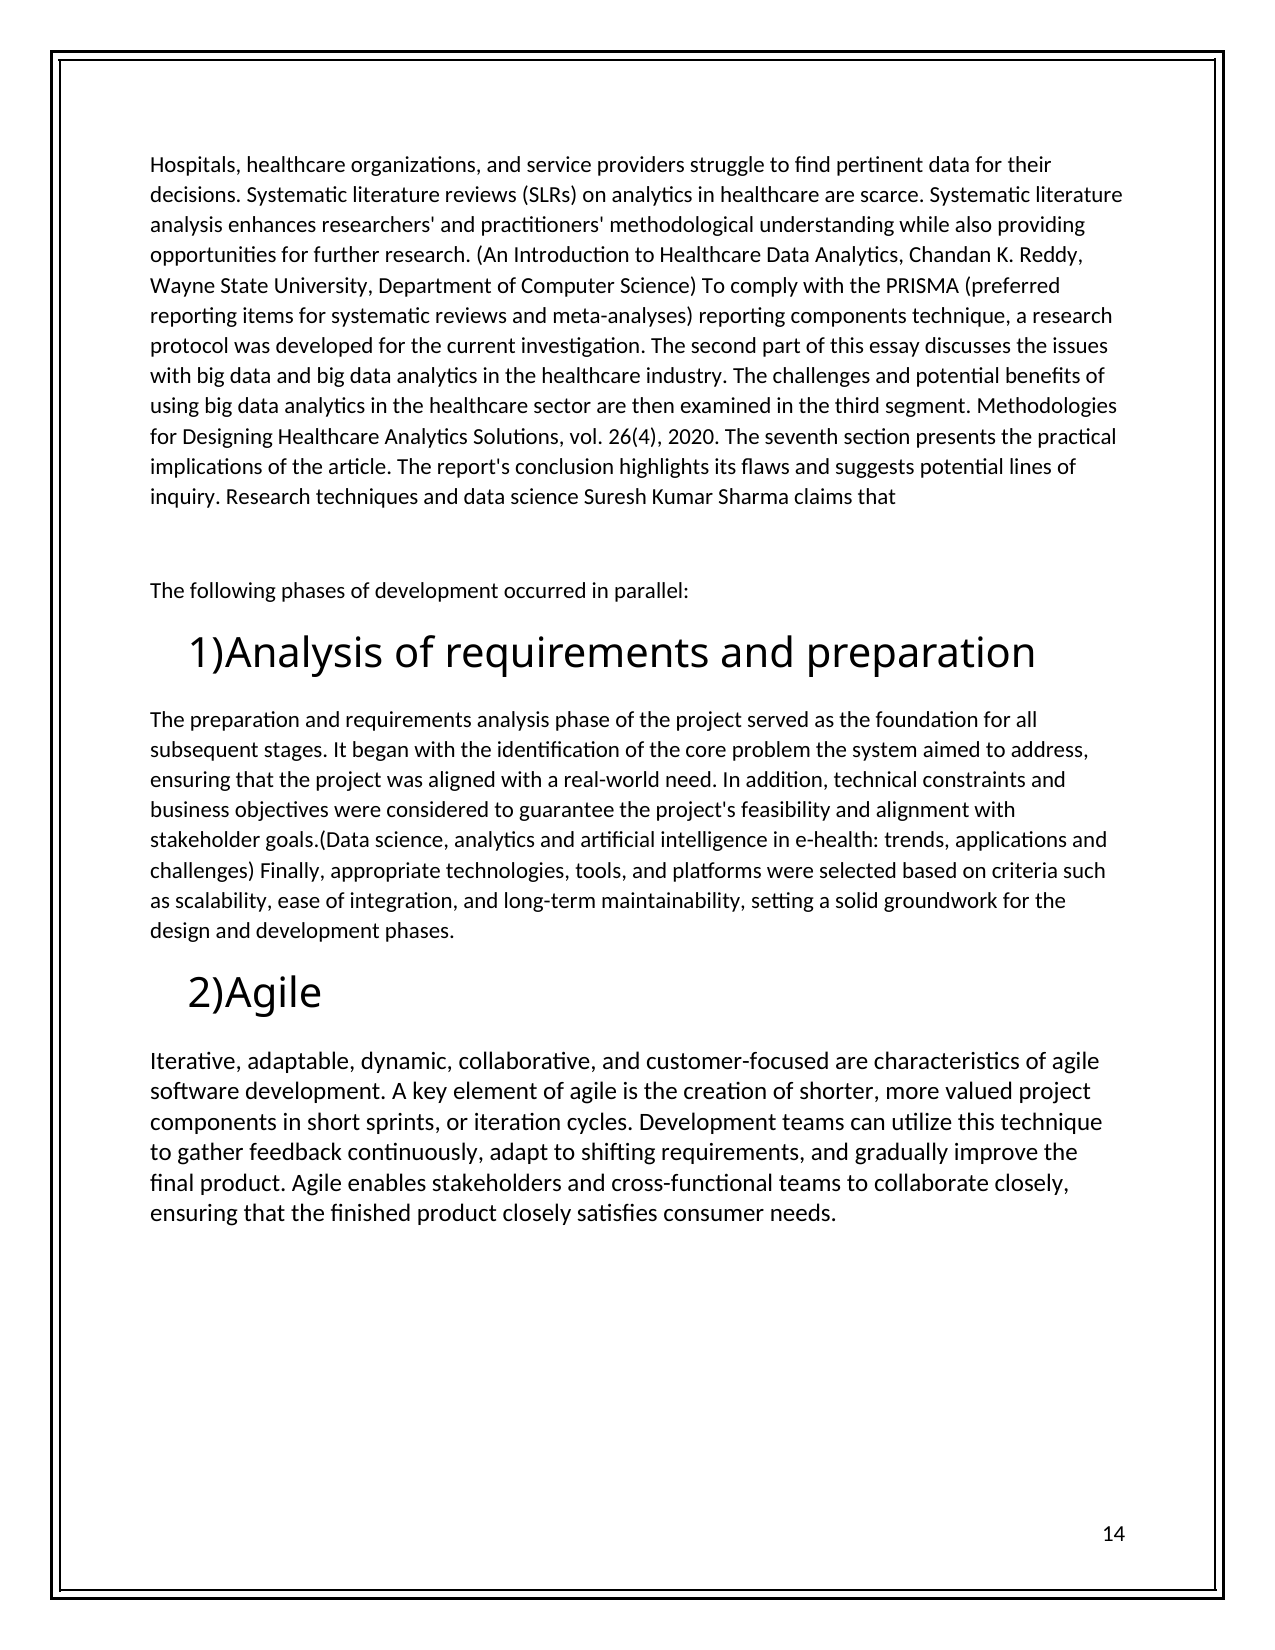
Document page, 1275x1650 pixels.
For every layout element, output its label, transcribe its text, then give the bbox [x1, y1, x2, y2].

text The preparation and requirements analysis phase of the project served as the foundation for all subsequent stages. It began with the identification of the core problem the system aimed to address, ensuring that the project was aligned with a real-world need. In addition, technical constraints and business objectives were considered to guarantee the project's feasibility and alignment with stakeholder goals.(Data science, analytics and artificial intelligence in e-health: trends, applications and challenges) Finally, appropriate technologies, tools, and platforms were selected based on criteria such as scalability, ease of integration, and long-term maintainability, setting a solid groundwork for the design and development phases. [150, 705, 1125, 944]
text Iterative, adaptable, dynamic, collaborative, and customer-focused are characteristics of agile software development. A key element of agile is the creation of shorter, more valued project components in short sprints, or iteration cycles. Development teams can utilize this technique to gather feedback continuously, adapt to shifting requirements, and gradually improve the final product. Agile enables stakeholders and cross-functional teams to collaborate closely, ensuring that the finished product closely satisfies consumer needs. [150, 1045, 1125, 1228]
text Hospitals, healthcare organizations, and service providers struggle to find pertinent data for their decisions. Systematic literature reviews (SLRs) on analytics in healthcare are scarce. Systematic literature analysis enhances researchers' and practitioners' methodological understanding while also providing opportunities for further research. (An Introduction to Healthcare Data Analytics, Chandan K. Reddy, Wayne State University, Department of Computer Science) To comply with the PRISMA (preferred reporting items for systematic reviews and meta-analyses) reporting components technique, a research protocol was developed for the current investigation. The second part of this essay discusses the issues with big data and big data analytics in the healthcare industry. The challenges and potential benefits of using big data analytics in the healthcare sector are then examined in the third segment. Methodologies for Designing Healthcare Analytics Solutions, vol. 26(4), 2020. The seventh section presents the practical implications of the article. The report's conclusion highlights its flaws and suggests potential lines of inquiry. Research techniques and data science Suresh Kumar Sharma claims that [150, 150, 1125, 510]
list Analysis of requirements and preparation [187, 623, 1125, 680]
list Agile [187, 963, 1125, 1020]
text The following phases of development occurred in parallel: [150, 576, 1125, 604]
